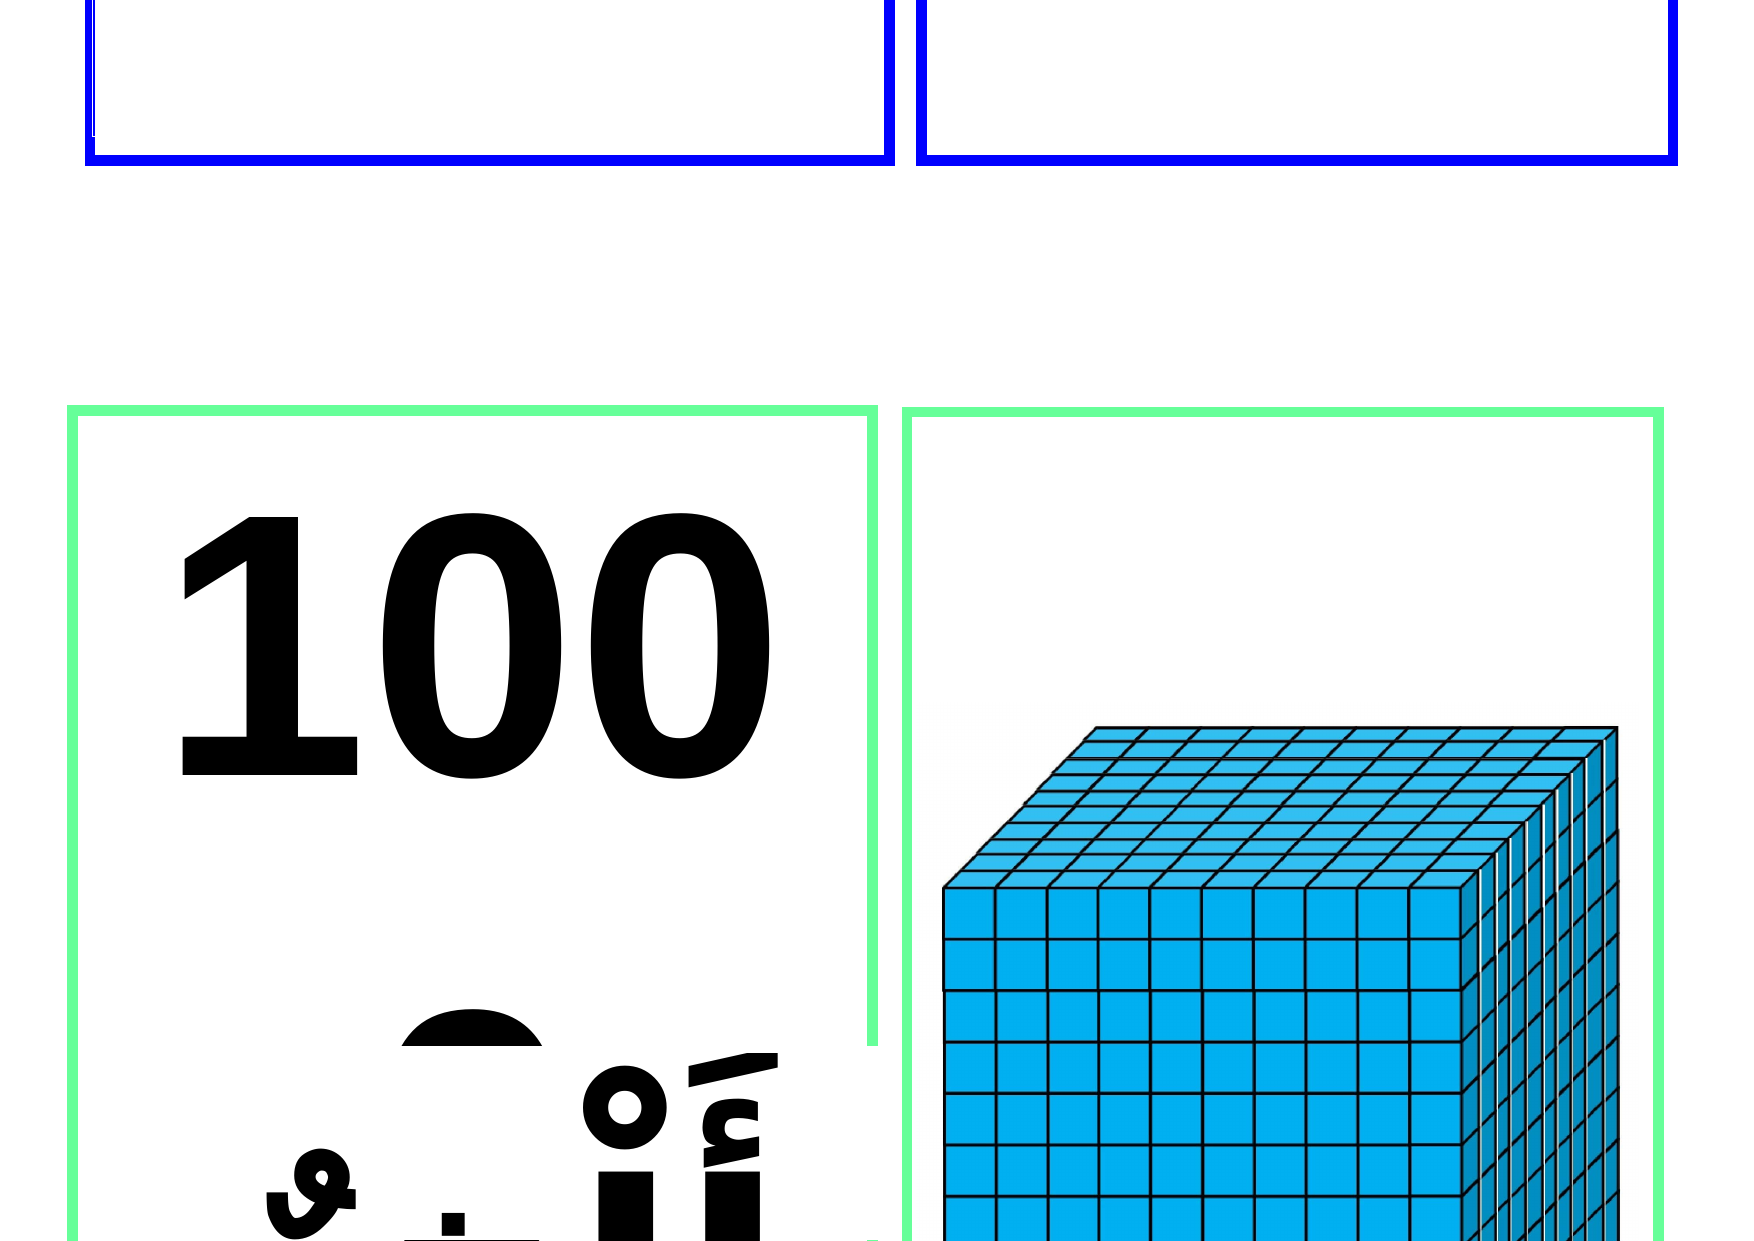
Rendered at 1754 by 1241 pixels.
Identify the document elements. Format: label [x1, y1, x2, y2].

picture [916, 702, 1639, 1241]
picture [1591, 1106, 1597, 1113]
